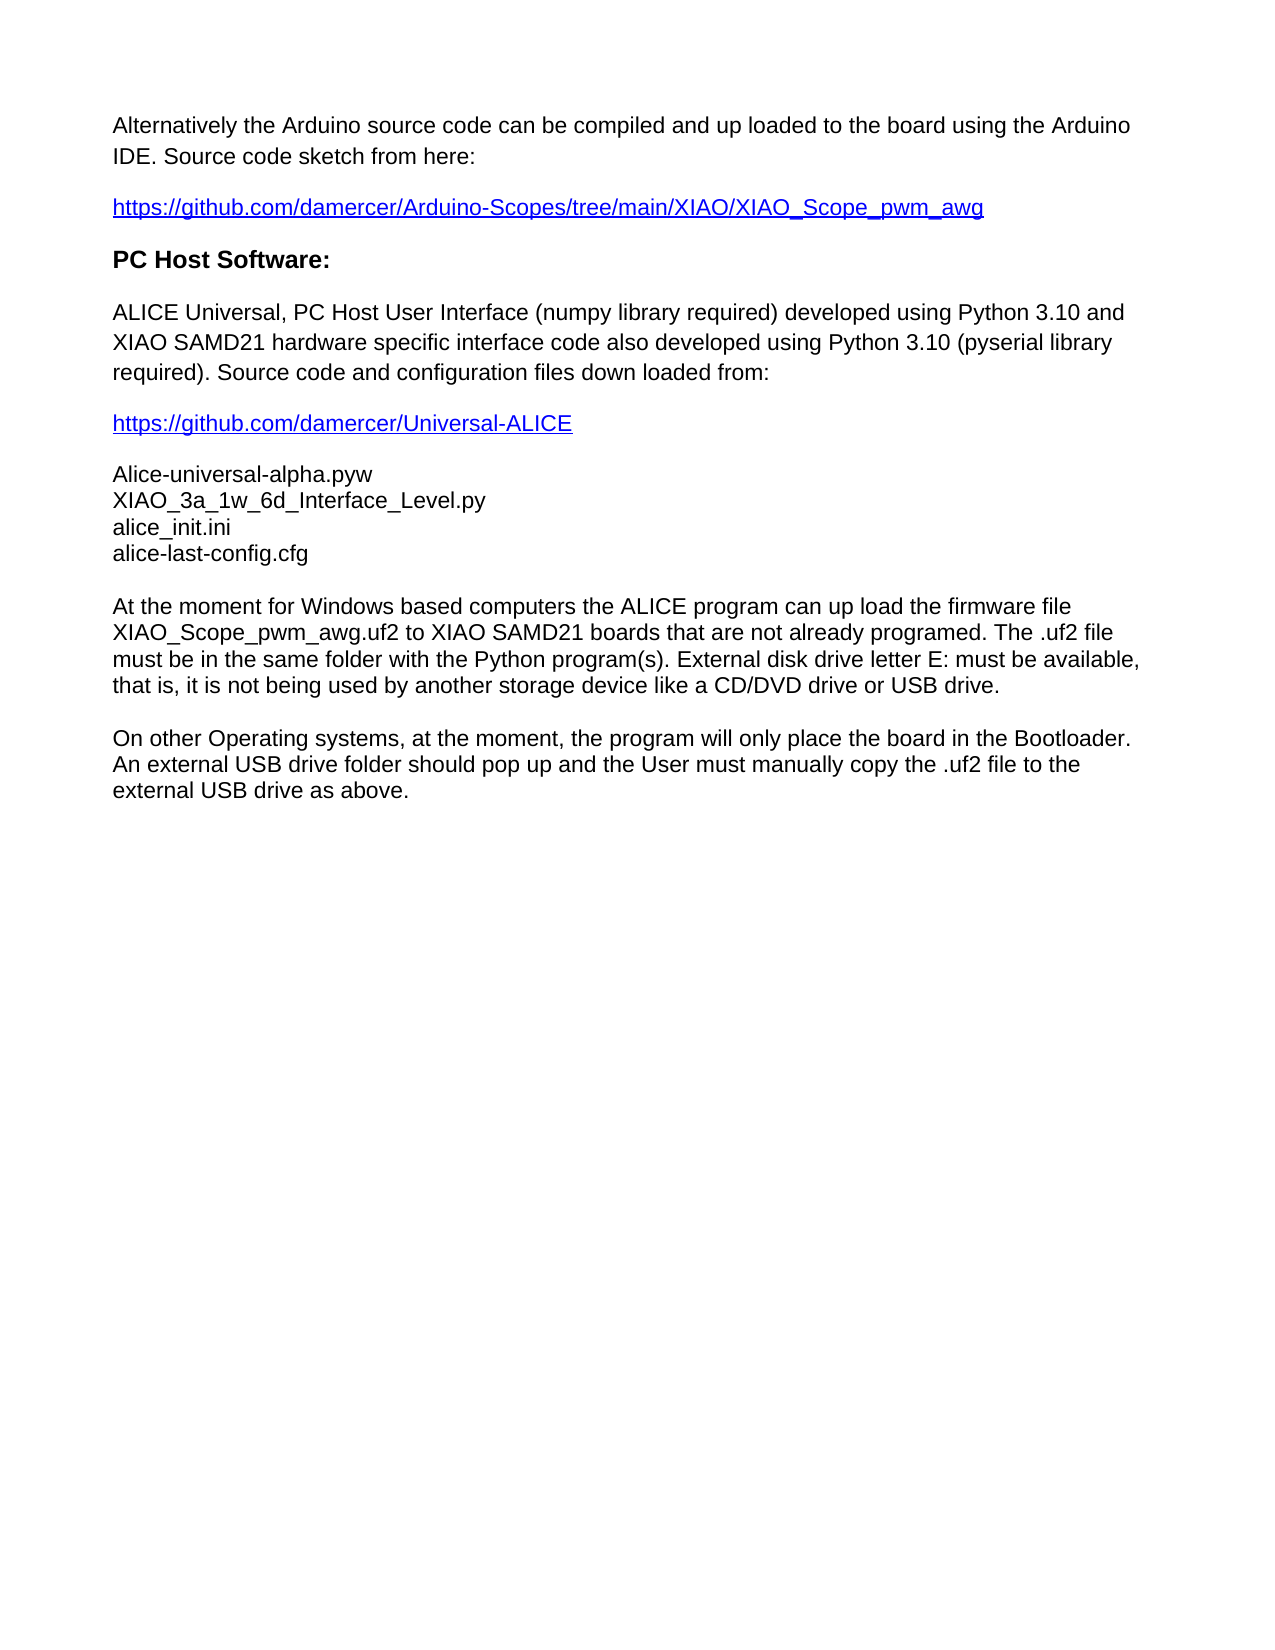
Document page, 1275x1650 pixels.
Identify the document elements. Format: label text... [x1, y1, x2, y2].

text https://github.com/damercer/Universal-ALICE [112, 410, 1162, 436]
text https://github.com/damercer/Arduino-Scopes/tree/main/XIAO/XIAO_Scope_pwm_awg [112, 194, 1162, 220]
text XIAO_3a_1w_6d_Interface_Level.py [112, 487, 1162, 514]
text At the moment for Windows based computers the ALICE program can up load the firmware file XIAO_Scope_pwm_awg.uf2 to XIAO SAMD21 boards that are not already programed. The .uf2 file must be in the same folder with the Python program(s). External disk drive letter E: must be available, that is, it is not being used by another storage device like a CD/DVD drive or USB drive. [112, 593, 1162, 698]
text alice_init.ini [112, 514, 1162, 540]
text Alice-universal-alpha.pyw [112, 461, 1162, 487]
text Alternatively the Arduino source code can be compiled and up loaded to the board using the Arduino IDE. Source code sketch from here: [112, 112, 1162, 169]
text ALICE Universal, PC Host User Interface (numpy library required) developed using Python 3.10 and XIAO SAMD21 hardware specific interface code also developed using Python 3.10 (pyserial library required). Source code and configuration files down loaded from: [112, 299, 1162, 385]
text On other Operating systems, at the moment, the program will only place the board in the Bootloader. An external USB drive folder should pop up and the User must manually copy the .uf2 file to the external USB drive as above. [112, 725, 1162, 804]
text PC Host Software: [112, 245, 1162, 273]
text alice-last-config.cfg [112, 540, 1162, 567]
